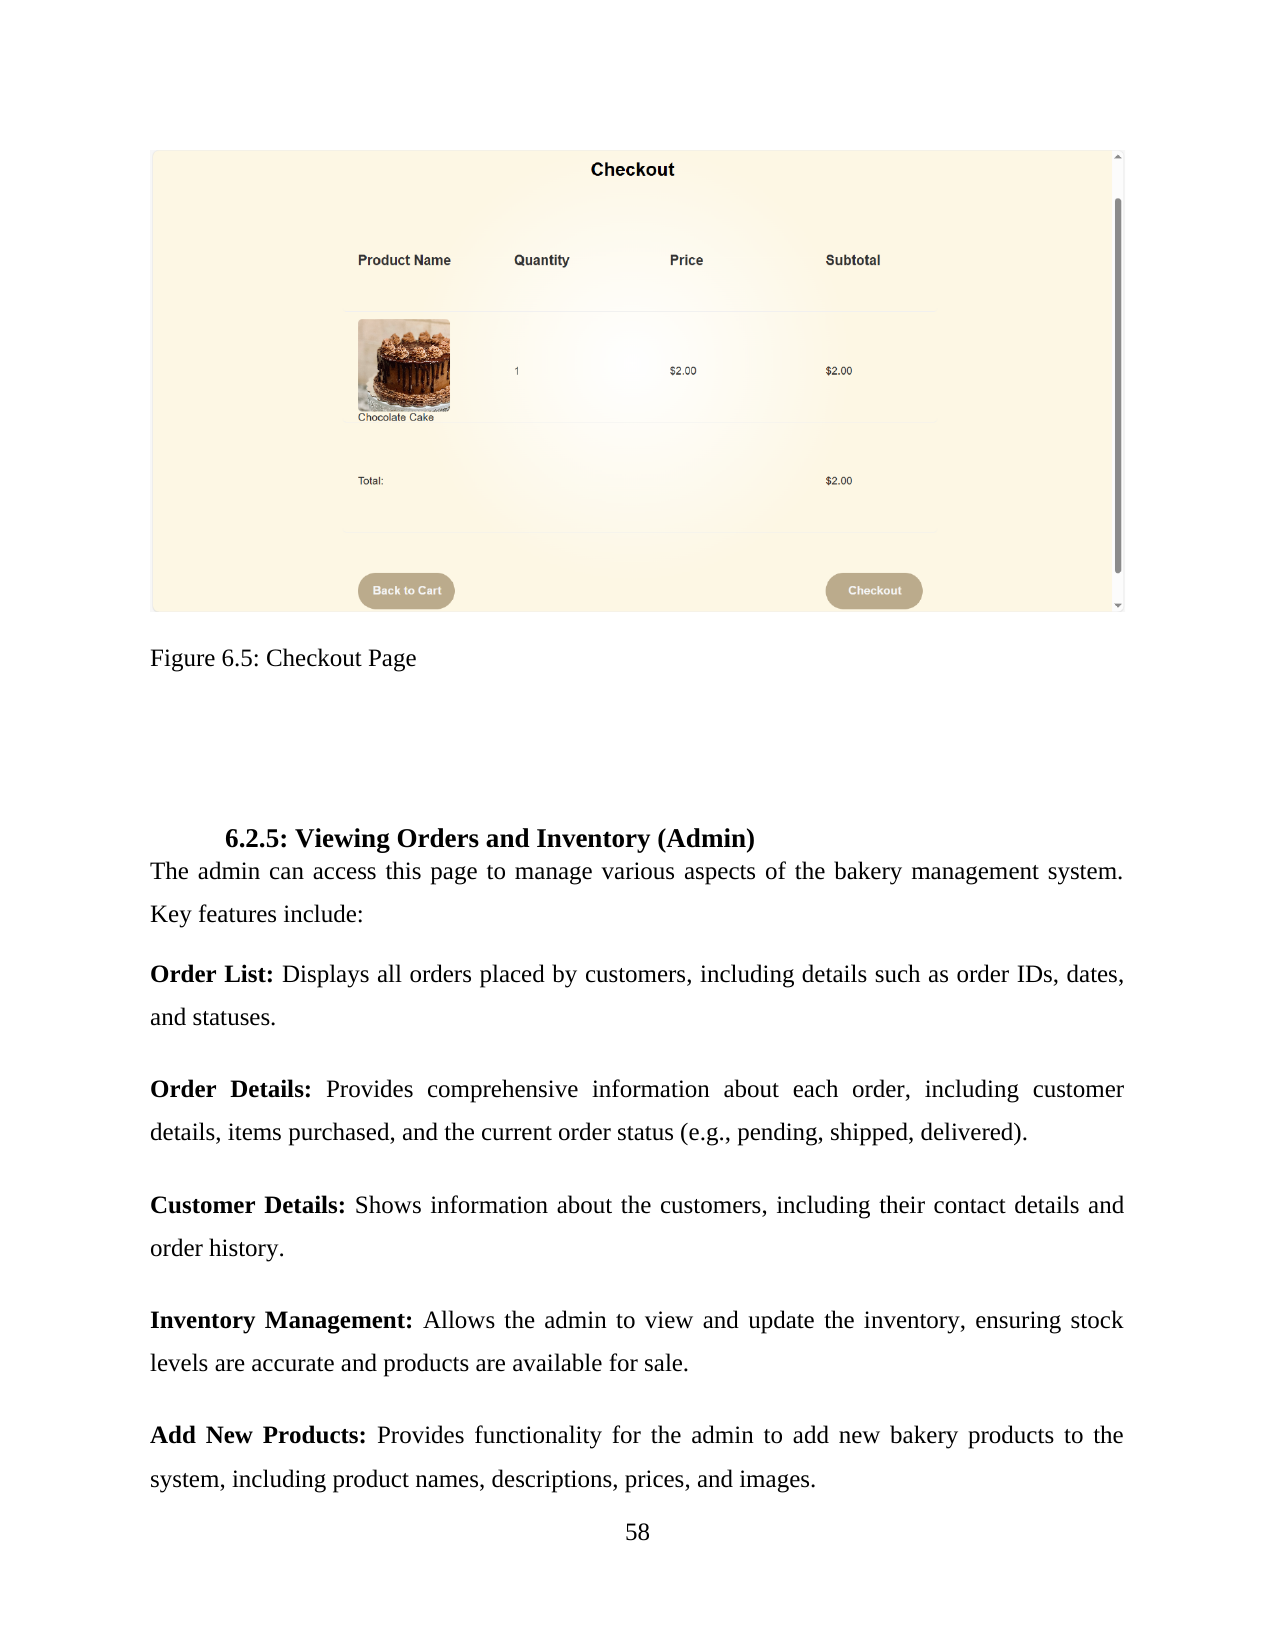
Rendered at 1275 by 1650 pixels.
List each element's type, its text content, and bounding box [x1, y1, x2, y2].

text The admin can access this page to manage various aspects of the bakery management system. Key features include: [150, 856, 1125, 928]
text Customer Details: Shows information about the customers, including their contact details and order history. [150, 1190, 1125, 1262]
text Order Details: Provides comprehensive information about each order, including customer details, items purchased, and the current order status (e.g., pending, shipped, delivered). [150, 1074, 1125, 1146]
text Inventory Management: Allows the admin to view and update the inventory, ensuring stock levels are accurate and products are available for sale. [150, 1305, 1125, 1377]
subtitle 6.2.5: Viewing Orders and Inventory (Admin) [225, 822, 1125, 854]
text Figure 6.5: Checkout Page [150, 643, 1125, 672]
picture [150, 150, 1125, 612]
text Add New Products: Provides functionality for the admin to add new bakery products to the system, including product names, descriptions, prices, and images. [150, 1421, 1125, 1492]
text Order List: Displays all orders placed by customers, including details such as order IDs, dates, and statuses. [150, 959, 1125, 1031]
